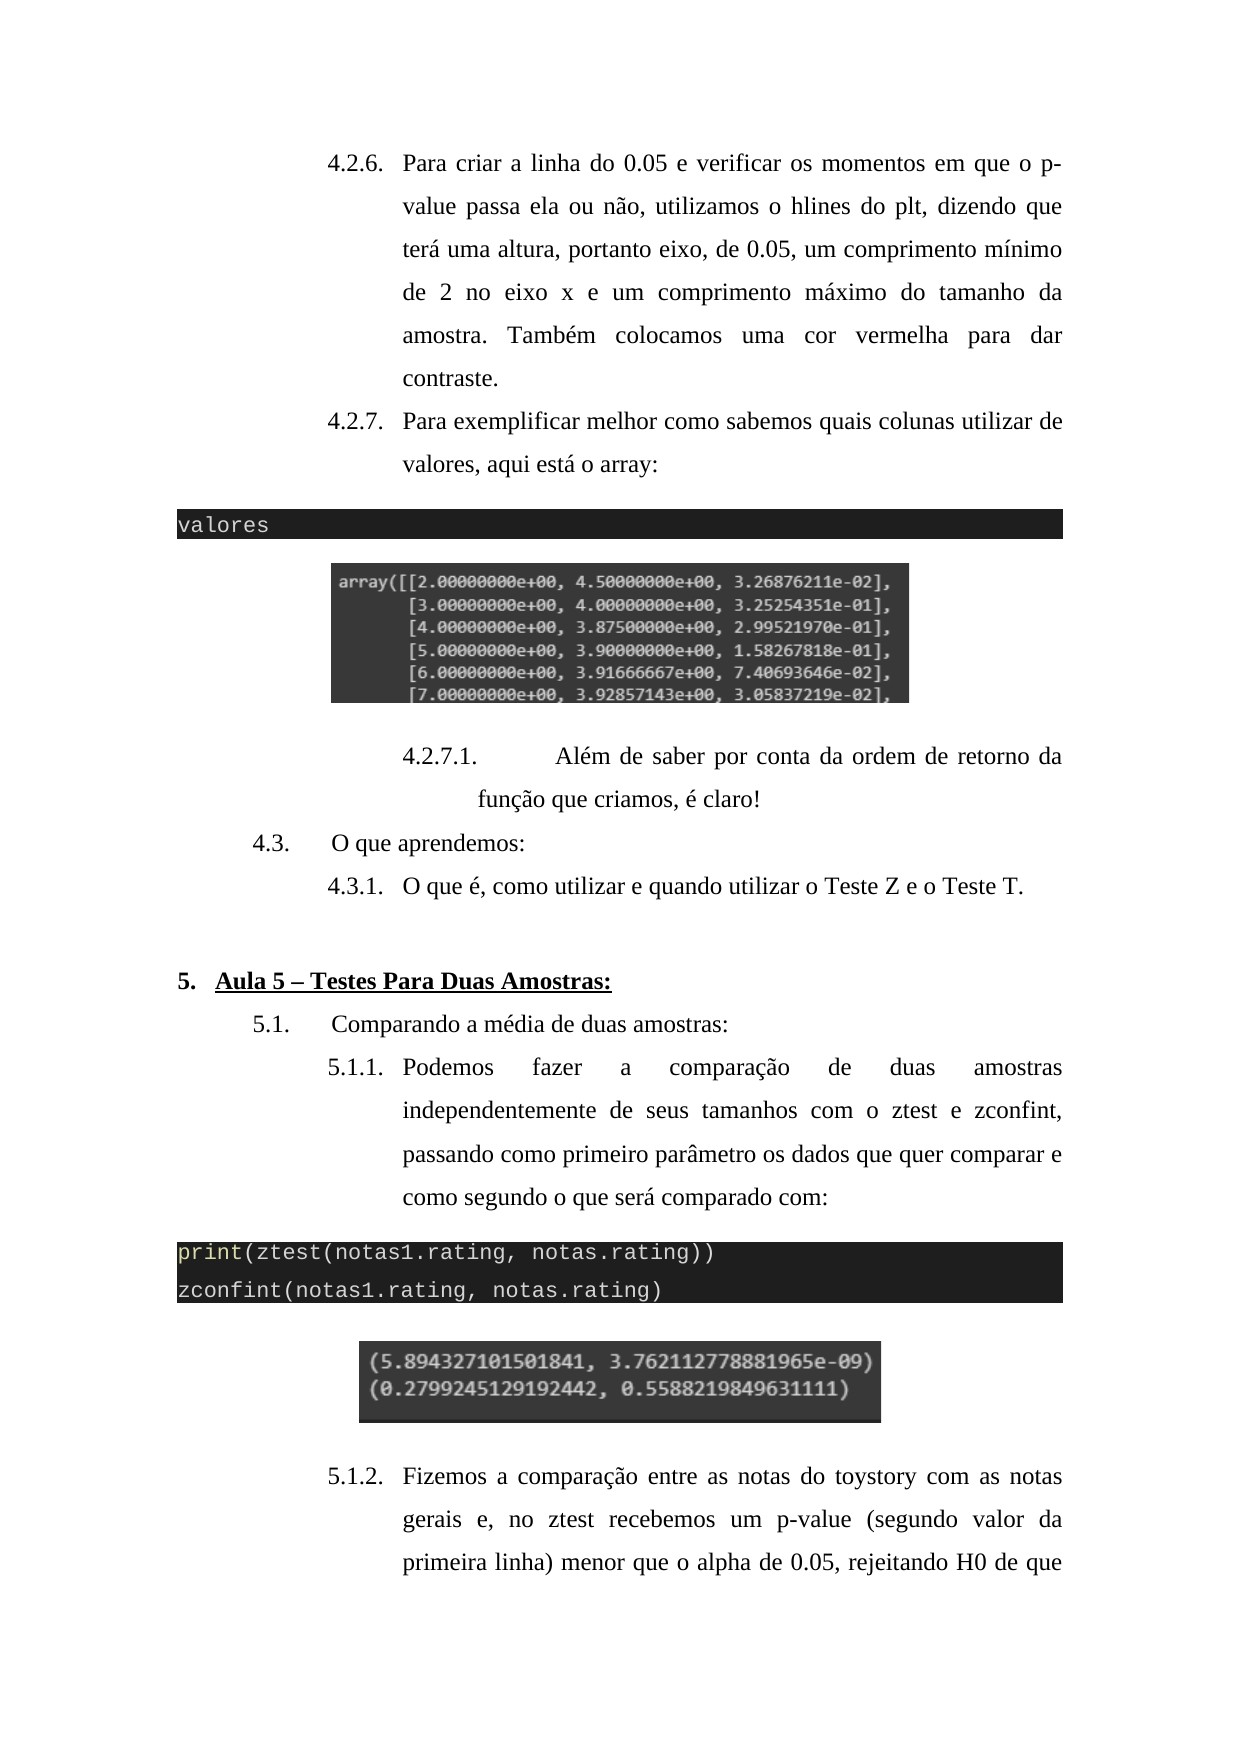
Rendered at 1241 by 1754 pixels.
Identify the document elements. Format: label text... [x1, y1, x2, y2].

list O que é, como utilizar e quando utilizar o Teste Z e o Teste T. [327, 871, 1063, 899]
picture [359, 1341, 882, 1423]
text zconfint(notas1.rating, notas.rating) [177, 1279, 1063, 1303]
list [327, 1461, 1063, 1576]
list Além de saber por conta da ordem de retorno da função que criamos, é claro! [402, 741, 1063, 813]
list O que aprendemos: [252, 828, 1063, 856]
list Comparando a média de duas amostras: [252, 1009, 1063, 1038]
list Para criar a linha do 0.05 e verificar os momentos em que o p-value passa ela ou não, utilizamos o hlines do plt, dizendo que terá uma altura, portanto eixo, de 0.05, um comprimento mínimo de 2 no eixo x e um comprimento máximo do tamanho da amostra. Também colocamos uma cor vermelha para dar contraste. [327, 148, 1063, 392]
text valores [177, 509, 1063, 539]
list Para exemplificar melhor como sabemos quais colunas utilizar de valores, aqui está o array: [327, 406, 1063, 478]
picture [331, 563, 910, 703]
list Aula 5 – Testes Para Duas Amostras: [177, 966, 1063, 995]
text print(ztest(notas1.rating, notas.rating)) [177, 1242, 1063, 1266]
list Podemos fazer a comparação de duas amostras independentemente de seus tamanhos com o ztest e zconfint, passando como primeiro parâmetro os dados que quer comparar e como segundo o que será comparado com: [327, 1052, 1063, 1211]
